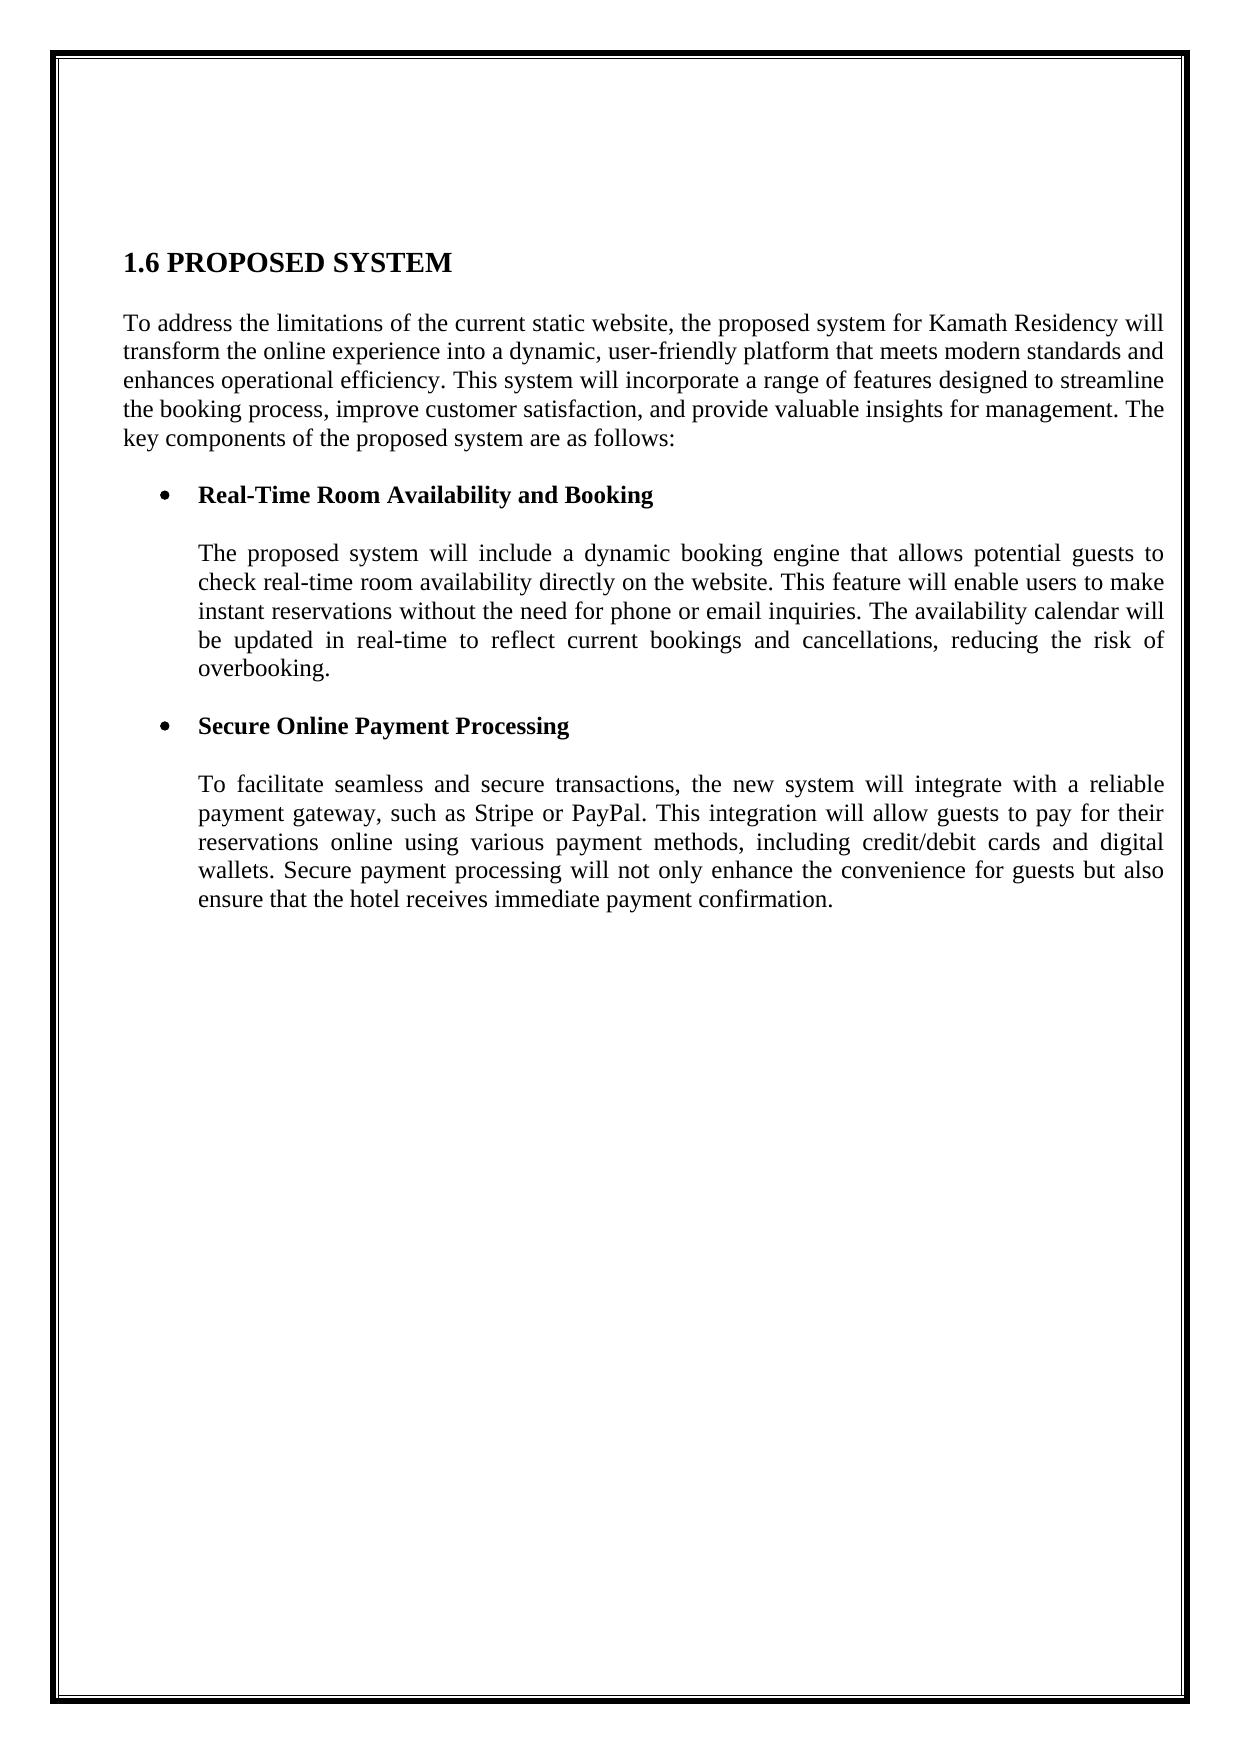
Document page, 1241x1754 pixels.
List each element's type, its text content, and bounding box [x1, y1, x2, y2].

list Secure Online Payment Processing [160, 711, 1165, 740]
text 1.6 PROPOSED SYSTEM [123, 245, 1165, 278]
text To address the limitations of the current static website, the proposed system for Kamath Residency will transform the online experience into a dynamic, user-friendly platform that meets modern standards and enhances operational efficiency. This system will incorporate a range of features designed to streamline the booking process, improve customer satisfaction, and provide valuable insights for management. The key components of the proposed system are as follows: [123, 308, 1165, 451]
list To facilitate seamless and secure transactions, the new system will integrate with a reliable payment gateway, such as Stripe or PayPal. This integration will allow guests to pay for their reservations online using various payment methods, including credit/debit cards and digital wallets. Secure payment processing will not only enhance the convenience for guests but also ensure that the hotel receives immediate payment confirmation. [198, 769, 1165, 913]
list Real-Time Room Availability and Booking [160, 481, 1165, 509]
list The proposed system will include a dynamic booking engine that allows potential guests to check real-time room availability directly on the website. This feature will enable users to make instant reservations without the need for phone or email inquiries. The availability calendar will be updated in real-time to reflect current bookings and cancellations, reducing the risk of overbooking. [198, 538, 1165, 682]
